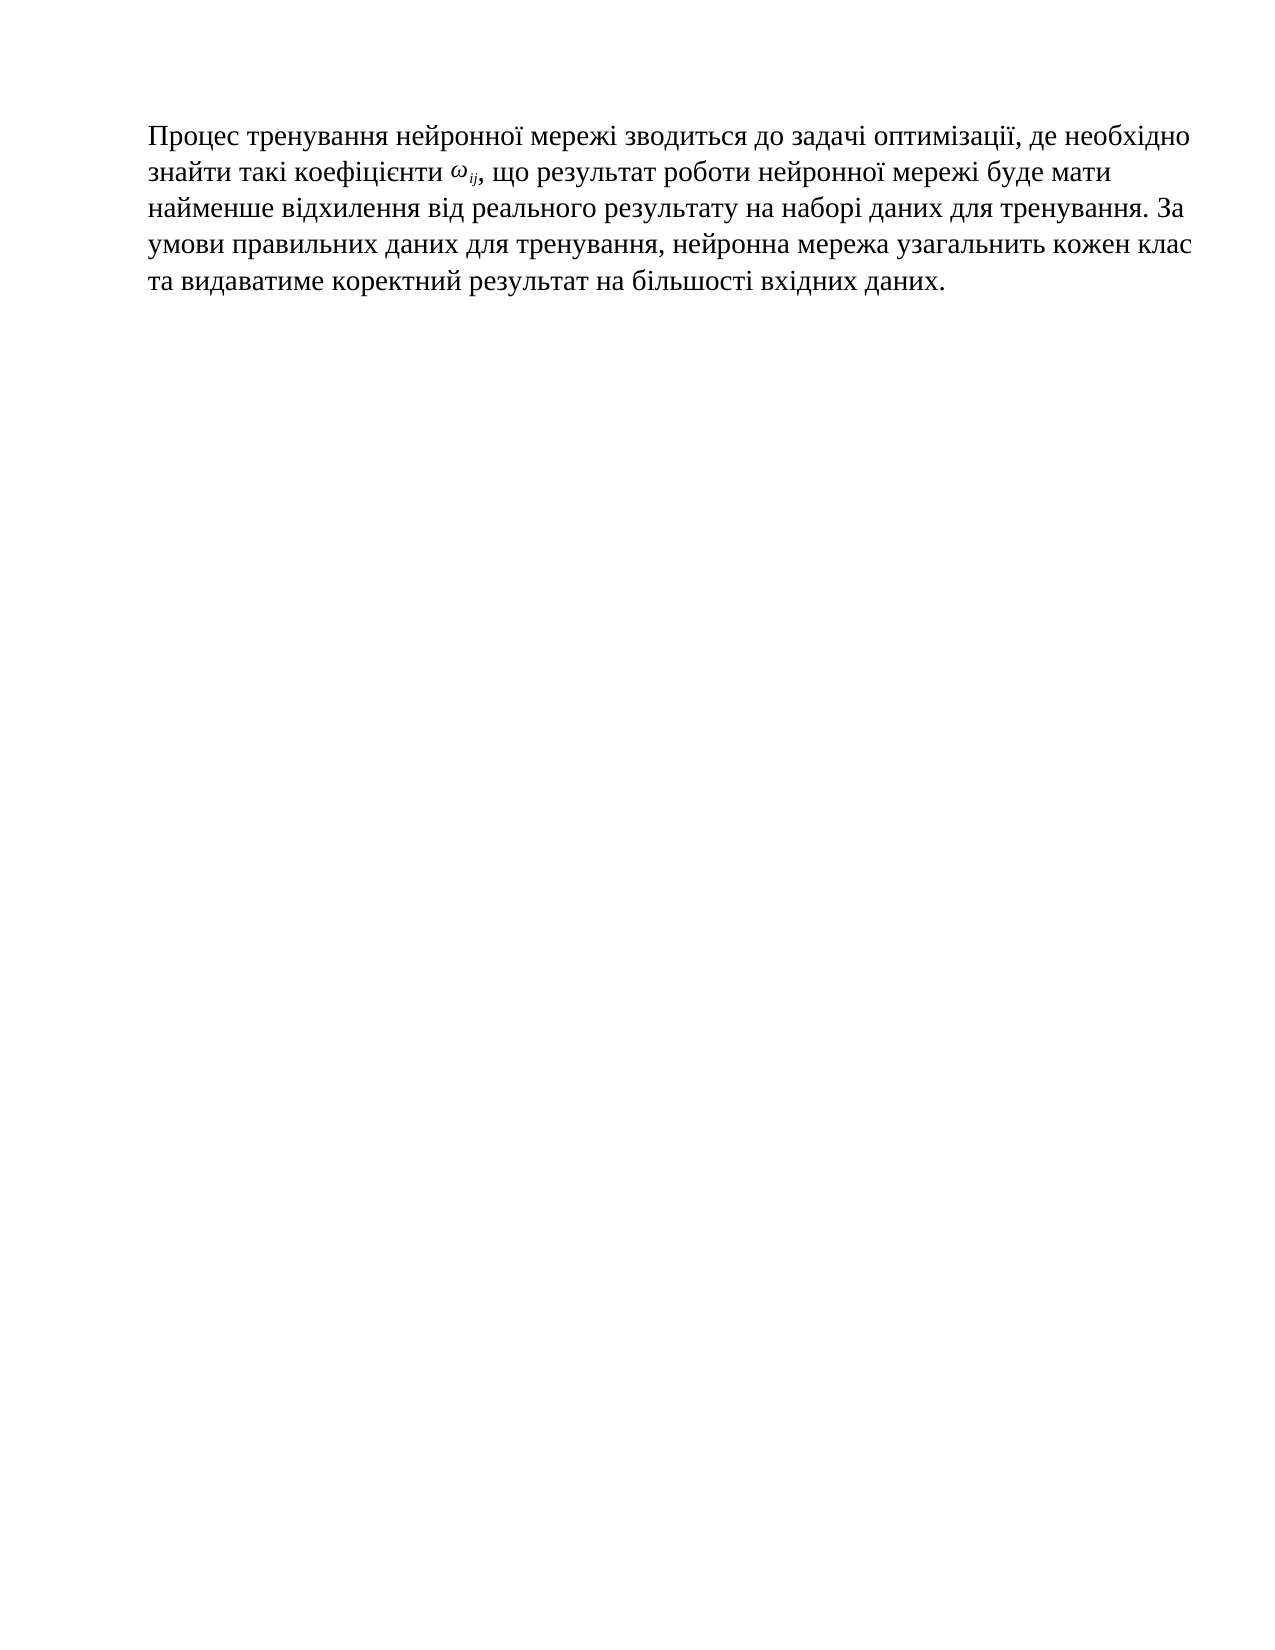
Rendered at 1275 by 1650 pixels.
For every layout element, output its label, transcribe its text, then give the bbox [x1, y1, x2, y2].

text Процес тренування нейронної мережі зводиться до задачі оптимізації, де необхідно знайти такі коефіцієнти , що результат роботи нейронної мережі буде мати найменше відхилення від реального результату на наборі даних для тренування. За умови правильних даних для тренування, нейронна мережа узагальнить кожен клас та видаватиме коректний результат на більшості вхідних даних. [148, 118, 1216, 296]
